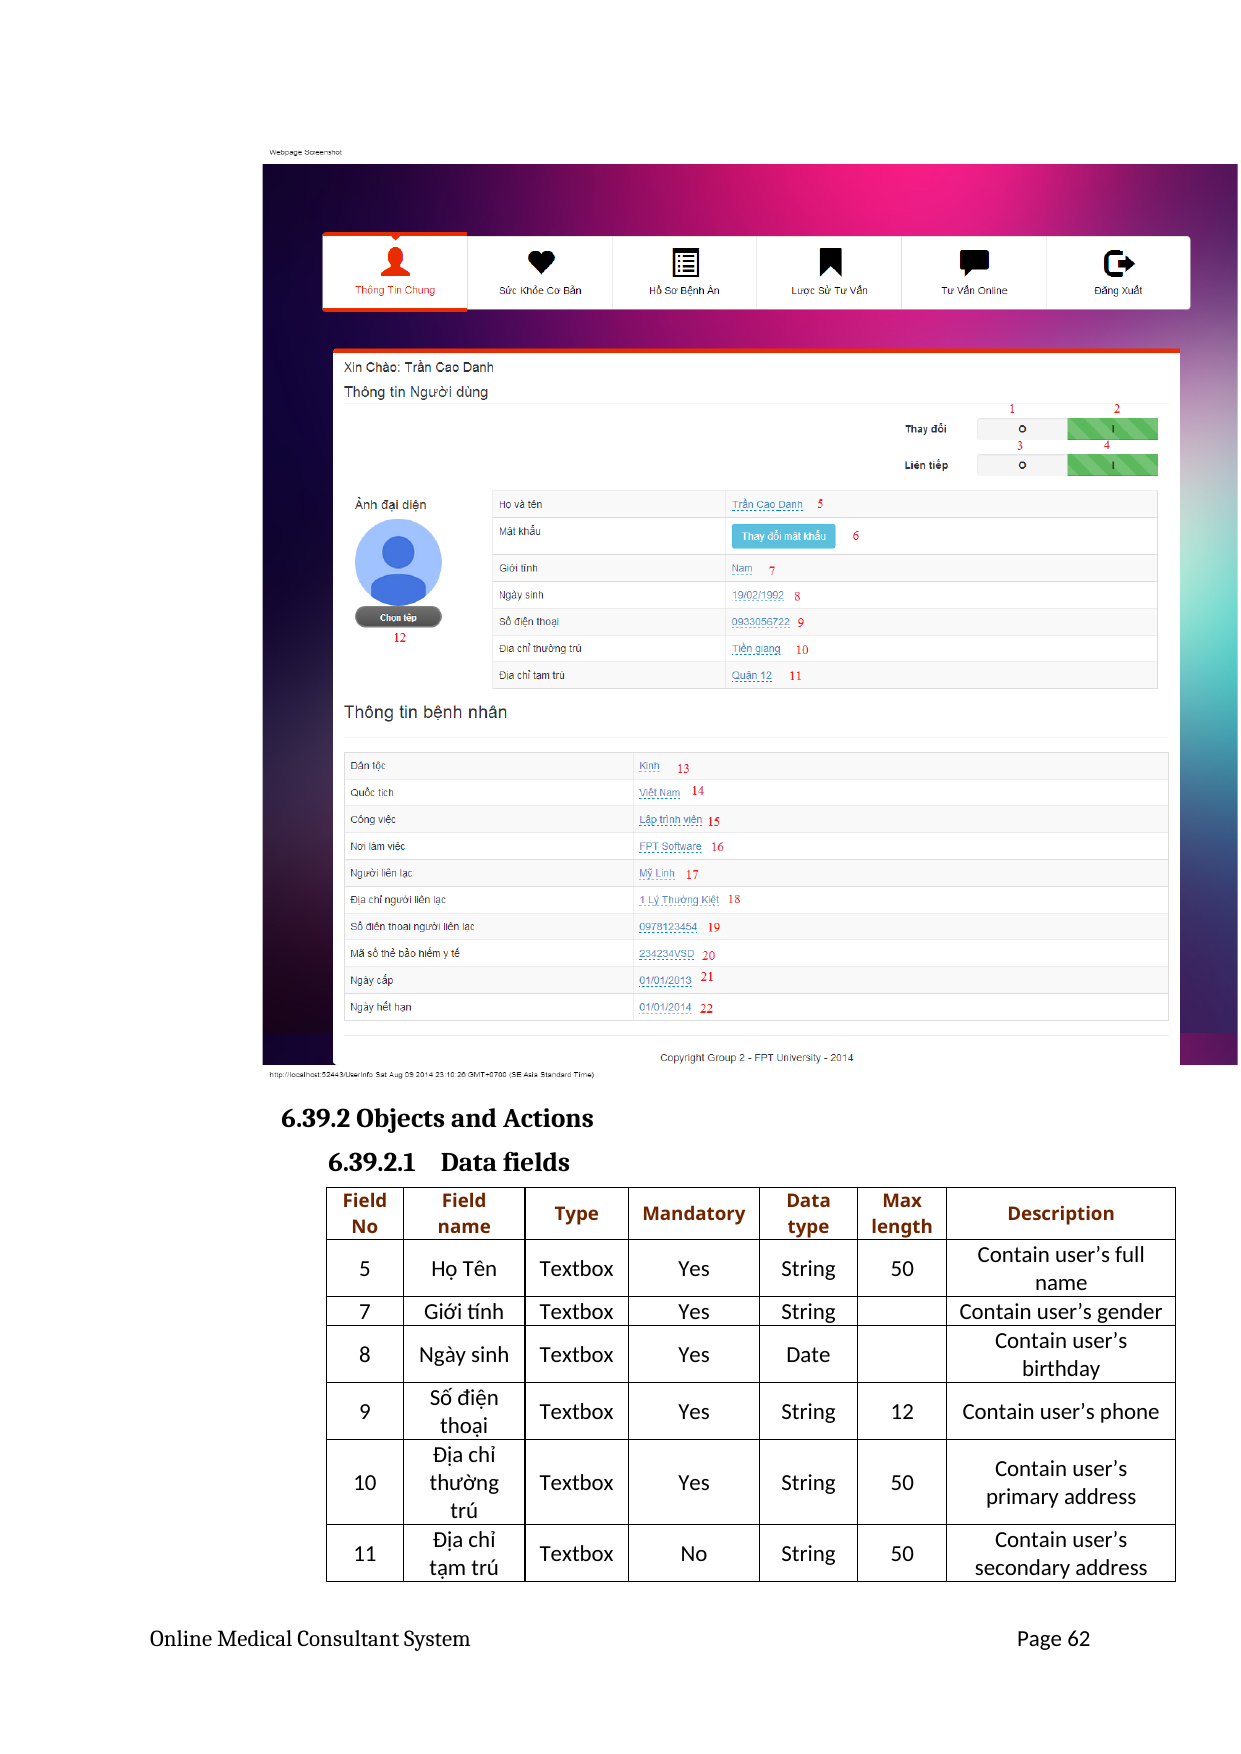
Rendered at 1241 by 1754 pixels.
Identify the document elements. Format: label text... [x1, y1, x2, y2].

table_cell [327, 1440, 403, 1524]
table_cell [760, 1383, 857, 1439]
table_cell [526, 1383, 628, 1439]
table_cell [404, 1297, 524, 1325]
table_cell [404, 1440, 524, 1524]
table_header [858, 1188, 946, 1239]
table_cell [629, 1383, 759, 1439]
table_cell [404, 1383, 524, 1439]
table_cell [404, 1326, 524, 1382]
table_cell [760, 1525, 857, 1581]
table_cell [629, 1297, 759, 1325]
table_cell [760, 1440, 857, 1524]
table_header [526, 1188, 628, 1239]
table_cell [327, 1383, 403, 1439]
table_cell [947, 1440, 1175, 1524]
subtitle Objects and Actions [281, 1103, 1090, 1134]
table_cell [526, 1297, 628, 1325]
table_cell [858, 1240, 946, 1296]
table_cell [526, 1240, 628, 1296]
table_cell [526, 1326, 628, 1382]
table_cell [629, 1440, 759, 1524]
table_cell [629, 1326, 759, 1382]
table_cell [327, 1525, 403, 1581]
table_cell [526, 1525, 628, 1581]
subtitle Data fields [328, 1147, 1090, 1178]
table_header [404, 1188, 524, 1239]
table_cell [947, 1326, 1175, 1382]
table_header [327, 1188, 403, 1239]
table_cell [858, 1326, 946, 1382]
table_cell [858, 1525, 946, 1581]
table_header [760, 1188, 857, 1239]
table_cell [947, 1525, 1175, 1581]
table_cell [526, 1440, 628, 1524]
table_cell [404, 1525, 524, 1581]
picture [262, 150, 1238, 1079]
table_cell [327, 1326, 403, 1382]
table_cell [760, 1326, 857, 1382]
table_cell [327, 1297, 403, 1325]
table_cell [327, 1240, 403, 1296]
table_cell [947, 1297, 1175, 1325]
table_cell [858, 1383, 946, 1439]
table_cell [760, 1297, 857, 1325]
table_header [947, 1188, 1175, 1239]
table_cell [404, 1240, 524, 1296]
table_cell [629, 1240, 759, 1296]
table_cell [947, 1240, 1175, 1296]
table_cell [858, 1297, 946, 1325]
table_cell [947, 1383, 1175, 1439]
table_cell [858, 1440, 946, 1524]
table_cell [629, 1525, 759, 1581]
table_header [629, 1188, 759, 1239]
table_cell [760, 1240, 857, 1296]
